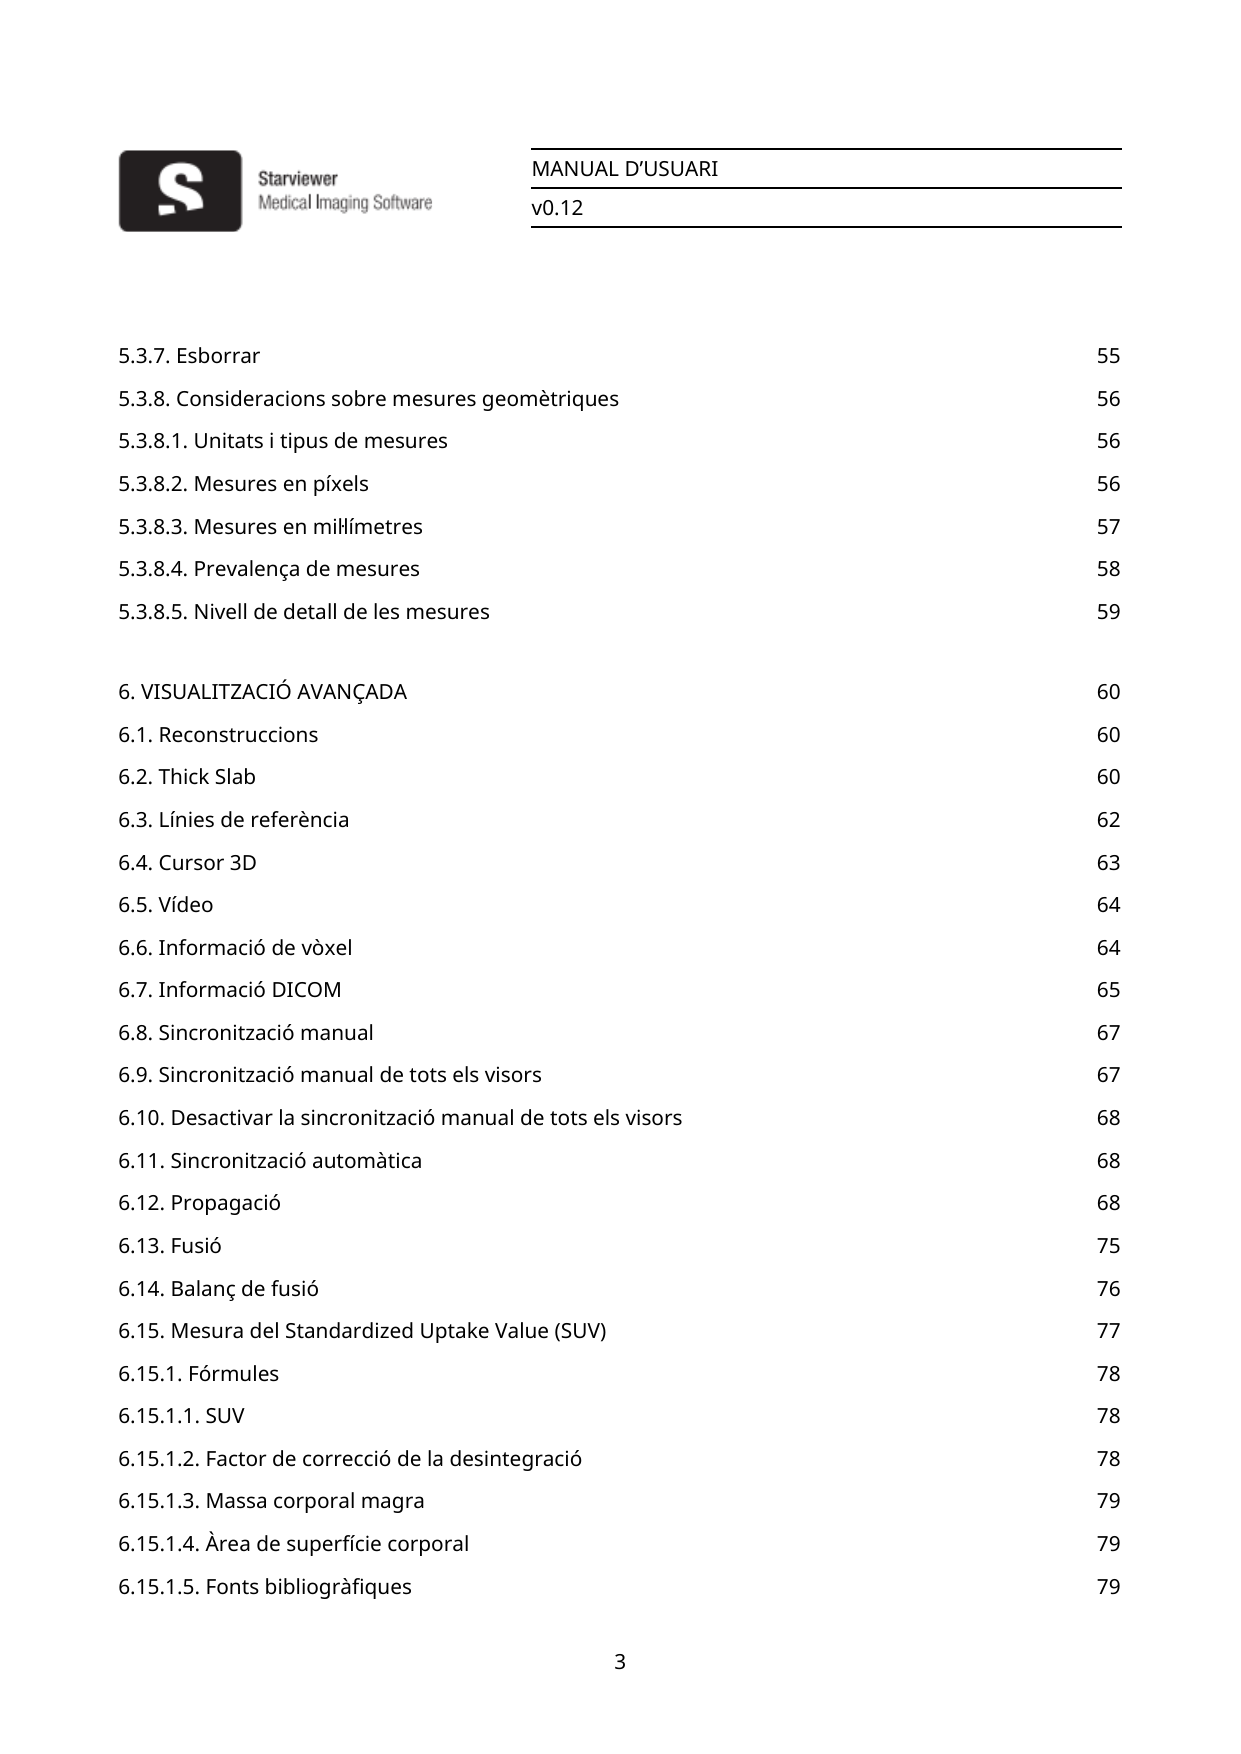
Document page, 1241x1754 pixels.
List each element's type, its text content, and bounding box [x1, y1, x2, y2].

text 6.4. Cursor 3D 63 [118, 848, 1122, 876]
text 6.1. Reconstruccions 60 [118, 720, 1122, 748]
text 6.13. Fusió 75 [118, 1231, 1122, 1259]
text 6.15.1.1. SUV 78 [118, 1401, 1122, 1430]
text 6.12. Propagació 68 [118, 1188, 1122, 1217]
text 6.9. Sincronització manual de tots els visors 67 [118, 1061, 1122, 1089]
text 6.15.1.4. Àrea de superfície corporal 79 [118, 1529, 1122, 1558]
text 5.3.8.4. Prevalença de mesures 58 [118, 554, 1122, 583]
text 6.15.1.5. Fonts bibliogràfiques 79 [118, 1572, 1122, 1600]
text 6.2. Thick Slab 60 [118, 762, 1122, 791]
text 5.3.8. Consideracions sobre mesures geomètriques 56 [118, 384, 1122, 412]
text 6.6. Informació de vòxel 64 [118, 933, 1122, 961]
text 5.3.8.1. Unitats i tipus de mesures 56 [118, 427, 1122, 455]
text 6.3. Línies de referència 62 [118, 805, 1122, 833]
text 6.10. Desactivar la sincronització manual de tots els visors 68 [118, 1103, 1122, 1132]
text 6.15.1. Fórmules 78 [118, 1359, 1122, 1387]
text 5.3.8.5. Nivell de detall de les mesures 59 [118, 597, 1122, 626]
text 5.3.8.2. Mesures en píxels 56 [118, 469, 1122, 498]
text 6.11. Sincronització automàtica 68 [118, 1146, 1122, 1174]
text 6.8. Sincronització manual 67 [118, 1018, 1122, 1046]
text 6.15.1.2. Factor de correcció de la desintegració 78 [118, 1444, 1122, 1472]
text 6.15. Mesura del Standardized Uptake Value (SUV) 77 [118, 1316, 1122, 1345]
text 6.5. Vídeo 64 [118, 890, 1122, 919]
text 5.3.8.3. Mesures en mil·límetres 57 [118, 512, 1122, 540]
text 5.3.7. Esborrar 55 [118, 341, 1122, 370]
text 6.14. Balanç de fusió 76 [118, 1274, 1122, 1302]
text 6.15.1.3. Massa corporal magra 79 [118, 1487, 1122, 1515]
text 6.7. Informació DICOM 65 [118, 975, 1122, 1004]
text 6. Visualització Avançada 60 [118, 677, 1122, 706]
